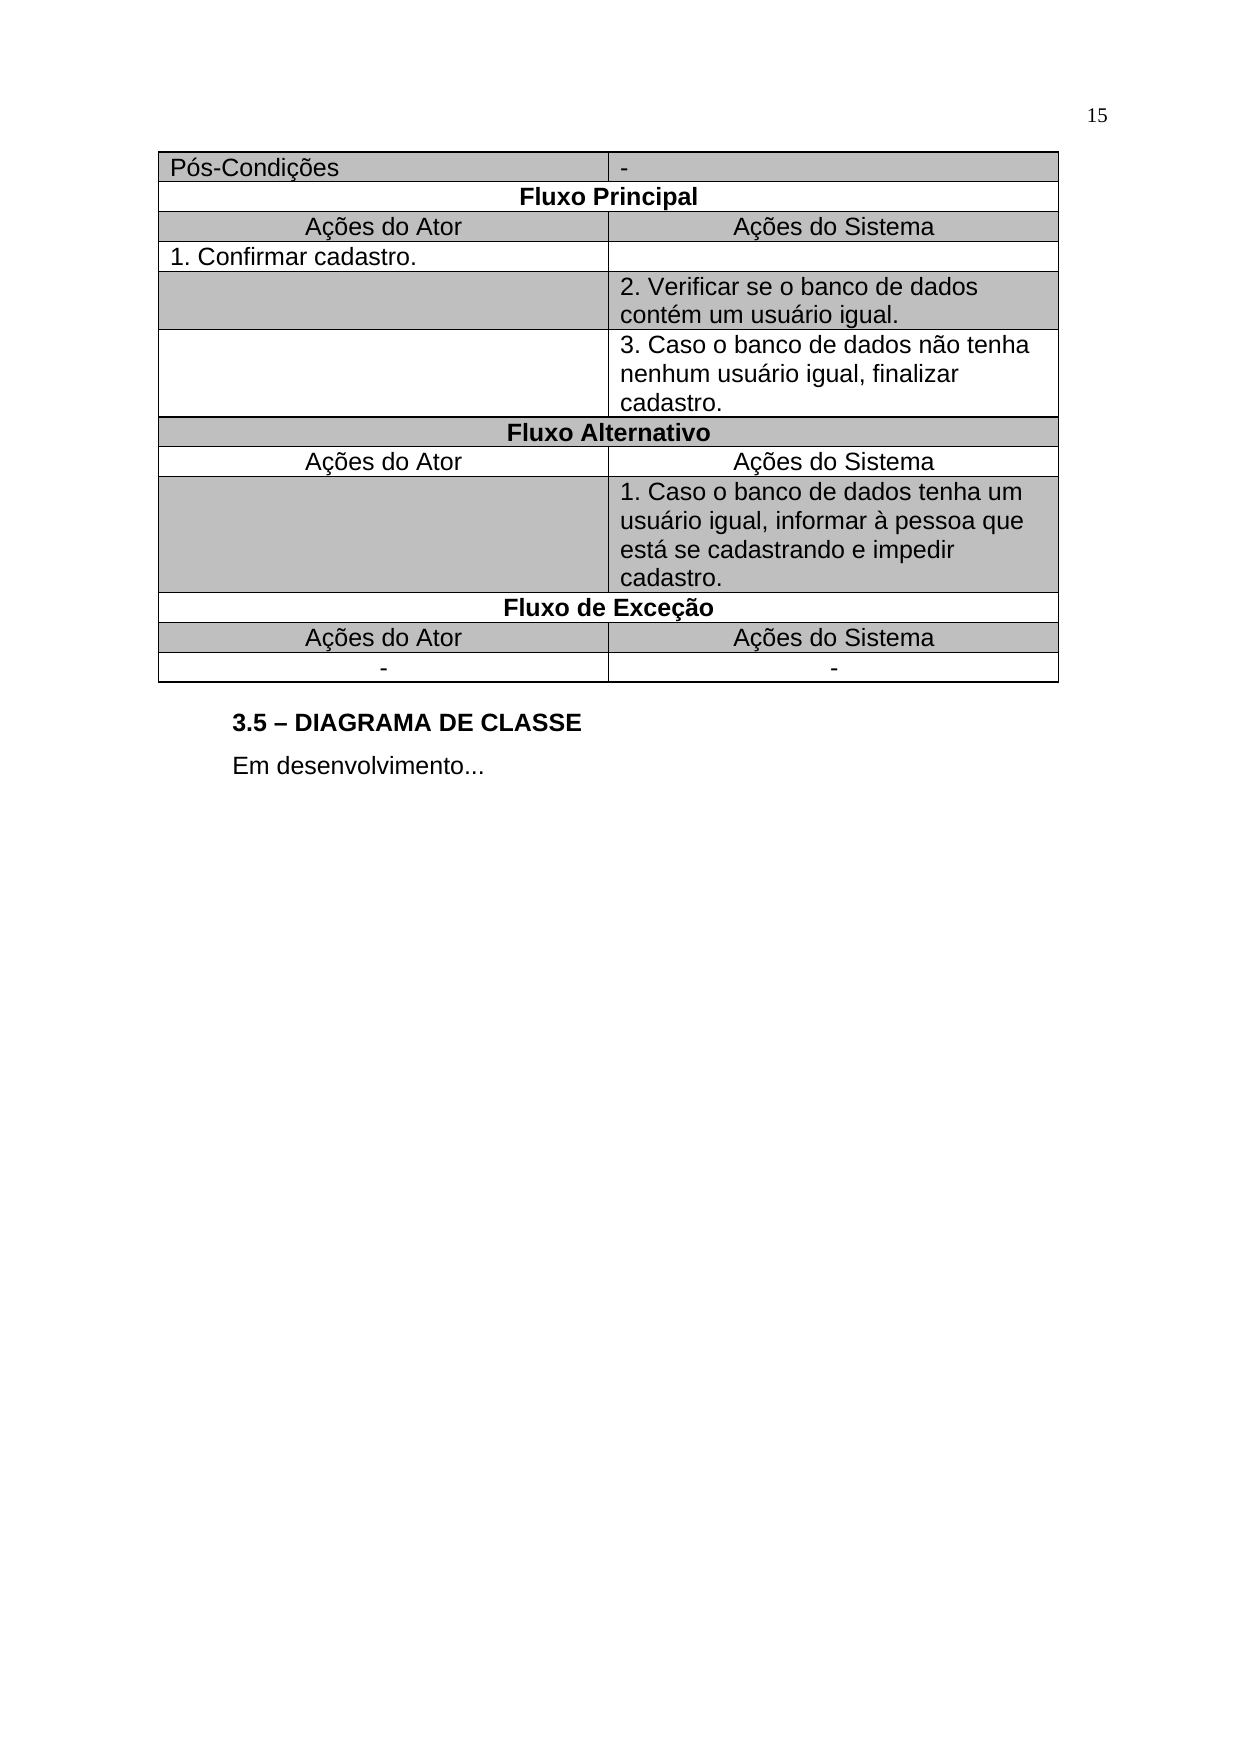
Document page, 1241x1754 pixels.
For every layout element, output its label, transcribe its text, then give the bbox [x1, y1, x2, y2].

table_cell Fluxo Alternativo [159, 418, 1058, 446]
table_cell [159, 272, 608, 329]
table_cell 2. Verificar se o banco de dados contém um usuário igual. [609, 272, 1058, 329]
table_cell 1. Caso o banco de dados tenha um usuário igual, informar à pessoa que está se cadastrando e impedir cadastro. [609, 477, 1058, 592]
table_cell - [609, 153, 1058, 181]
table_cell Ações do Ator [159, 623, 608, 652]
table_cell Ações do Ator [159, 447, 608, 476]
table_cell Fluxo de Exceção [159, 593, 1058, 622]
text 3.5 – DIAGRAMA DE CLASSE [232, 708, 1107, 737]
table_cell - [609, 653, 1058, 681]
table_cell Ações do Ator [159, 212, 608, 241]
text Em desenvolvimento... [232, 751, 1107, 780]
table_cell Ações do Sistema [609, 212, 1058, 241]
table_cell Ações do Sistema [609, 447, 1058, 476]
table_cell Fluxo Principal [159, 182, 1058, 211]
table_cell 1. Confirmar cadastro. [159, 242, 608, 271]
table_cell [609, 242, 1058, 271]
table_cell [159, 330, 608, 416]
table_cell 3. Caso o banco de dados não tenha nenhum usuário igual, finalizar cadastro. [609, 330, 1058, 416]
table_cell Pós-Condições [159, 153, 608, 181]
table_cell Ações do Sistema [609, 623, 1058, 652]
table_cell - [159, 653, 608, 681]
table_cell [159, 477, 608, 592]
